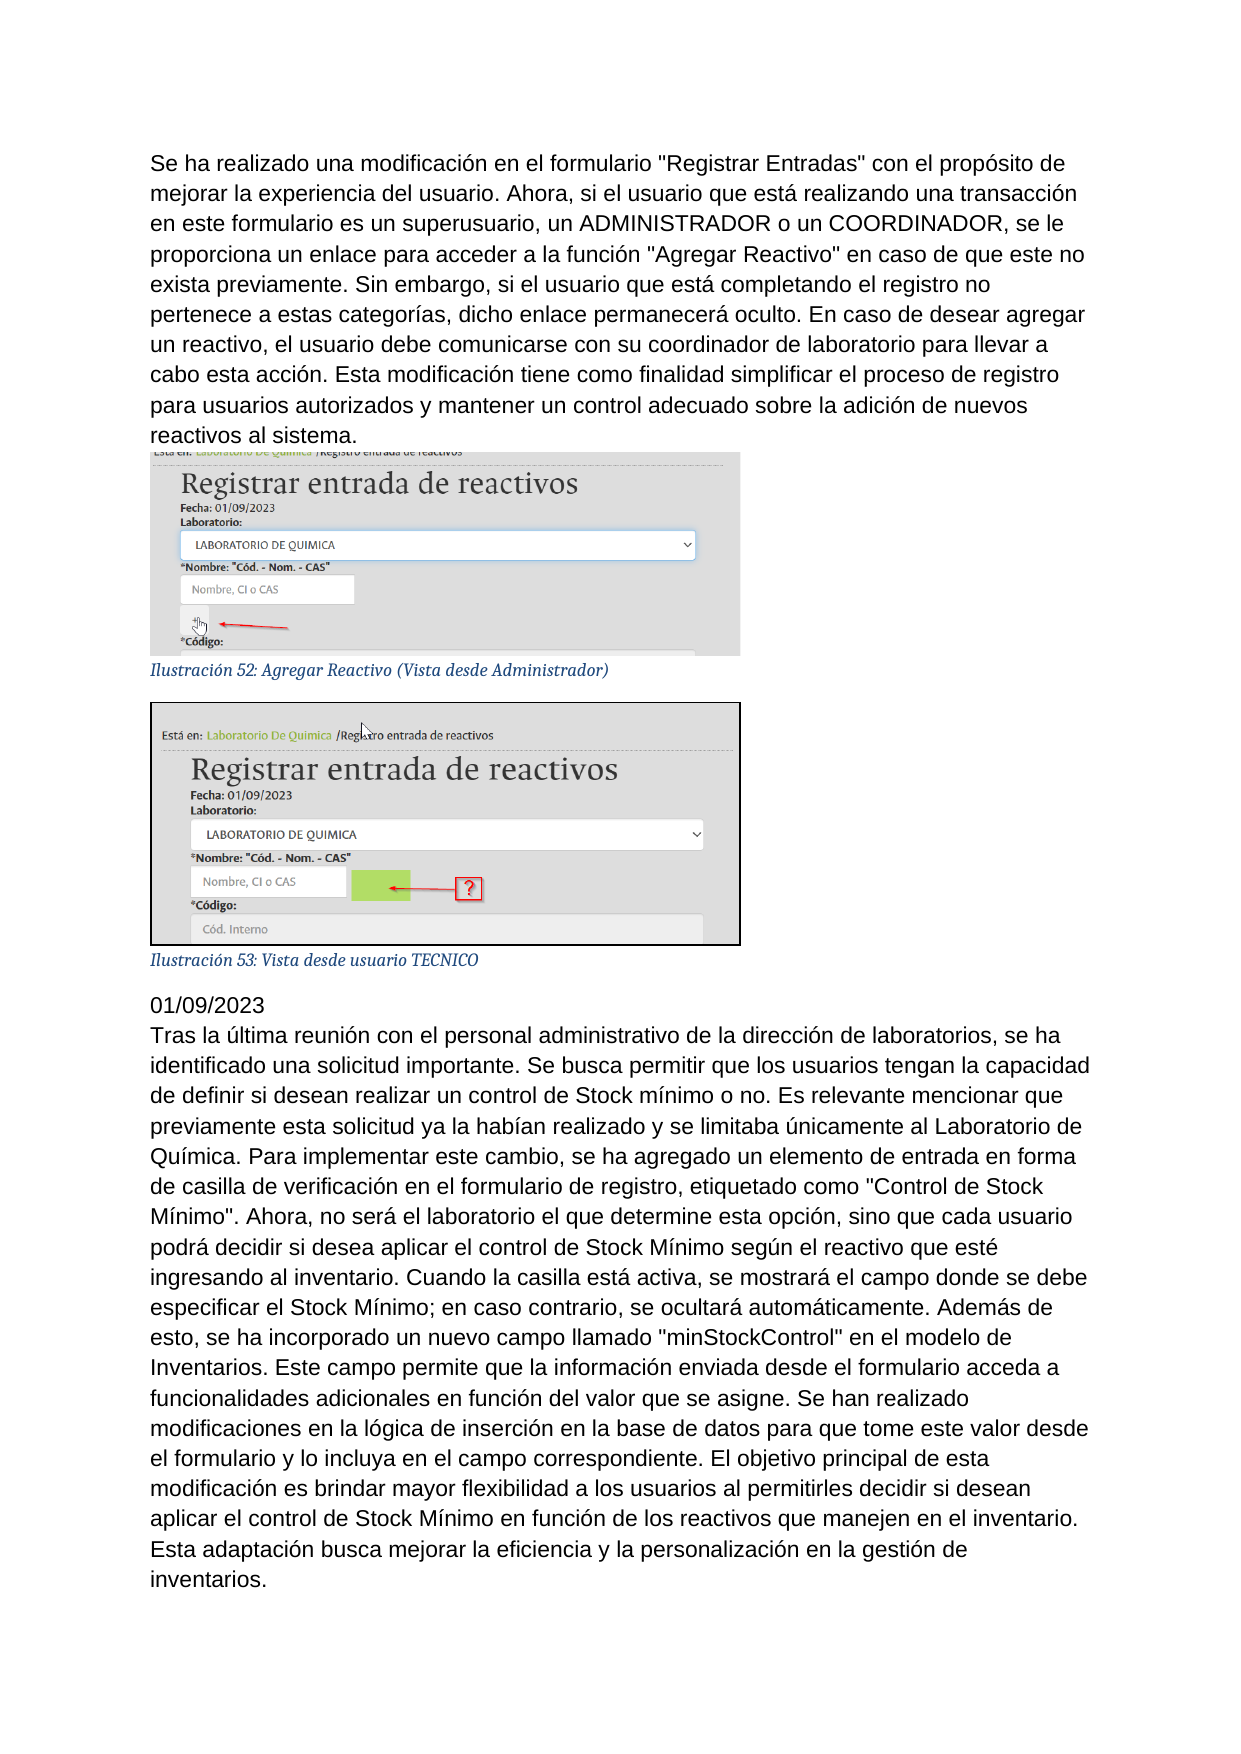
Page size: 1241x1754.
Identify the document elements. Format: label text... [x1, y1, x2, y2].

text 01/09/2023 [150, 992, 1090, 1018]
text Tras la última reunión con el personal administrativo de la dirección de laboratorios, se ha identificado una solicitud importante. Se busca permitir que los usuarios tengan la capacidad de definir si desean realizar un control de Stock mínimo o no. Es relevante mencionar que previamente esta solicitud ya la habían realizado y se limitaba únicamente al Laboratorio de Química. Para implementar este cambio, se ha agregado un elemento de entrada en forma de casilla de verificación en el formulario de registro, etiquetado como "Control de Stock Mínimo". Ahora, no será el laboratorio el que determine esta opción, sino que cada usuario podrá decidir si desea aplicar el control de Stock Mínimo según el reactivo que esté ingresando al inventario. Cuando la casilla está activa, se mostrará el campo donde se debe especificar el Stock Mínimo; en caso contrario, se ocultará automáticamente. Además de esto, se ha incorporado un nuevo campo llamado "minStockControl" en el modelo de Inventarios. Este campo permite que la información enviada desde el formulario acceda a funcionalidades adicionales en función del valor que se asigne. Se han realizado modificaciones en la lógica de inserción en la base de datos para que tome este valor desde el formulario y lo incluya en el campo correspondiente. El objetivo principal de esta modificación es brindar mayor flexibilidad a los usuarios al permitirles decidir si desean aplicar el control de Stock Mínimo en función de los reactivos que manejen en el inventario. Esta adaptación busca mejorar la eficiencia y la personalización en la gestión de inventarios. [150, 1022, 1090, 1592]
text Ilustración 53: Vista desde usuario TECNICO [150, 949, 1090, 971]
text Se ha realizado una modificación en el formulario "Registrar Entradas" con el propósito de mejorar la experiencia del usuario. Ahora, si el usuario que está realizando una transacción en este formulario es un superusuario, un ADMINISTRADOR o un COORDINADOR, se le proporciona un enlace para acceder a la función "Agregar Reactivo" en caso de que este no exista previamente. Sin embargo, si el usuario que está completando el registro no pertenece a estas categorías, dicho enlace permanecerá oculto. En caso de desear agregar un reactivo, el usuario debe comunicarse con su coordinador de laboratorio para llevar a cabo esta acción. Esta modificación tiene como finalidad simplificar el proceso de registro para usuarios autorizados y mantener un control adecuado sobre la adición de nuevos reactivos al sistema. [150, 150, 1090, 448]
picture [152, 703, 739, 944]
text Ilustración 52: Agregar Reactivo (Vista desde Administrador) [150, 659, 1090, 681]
picture [150, 452, 741, 656]
